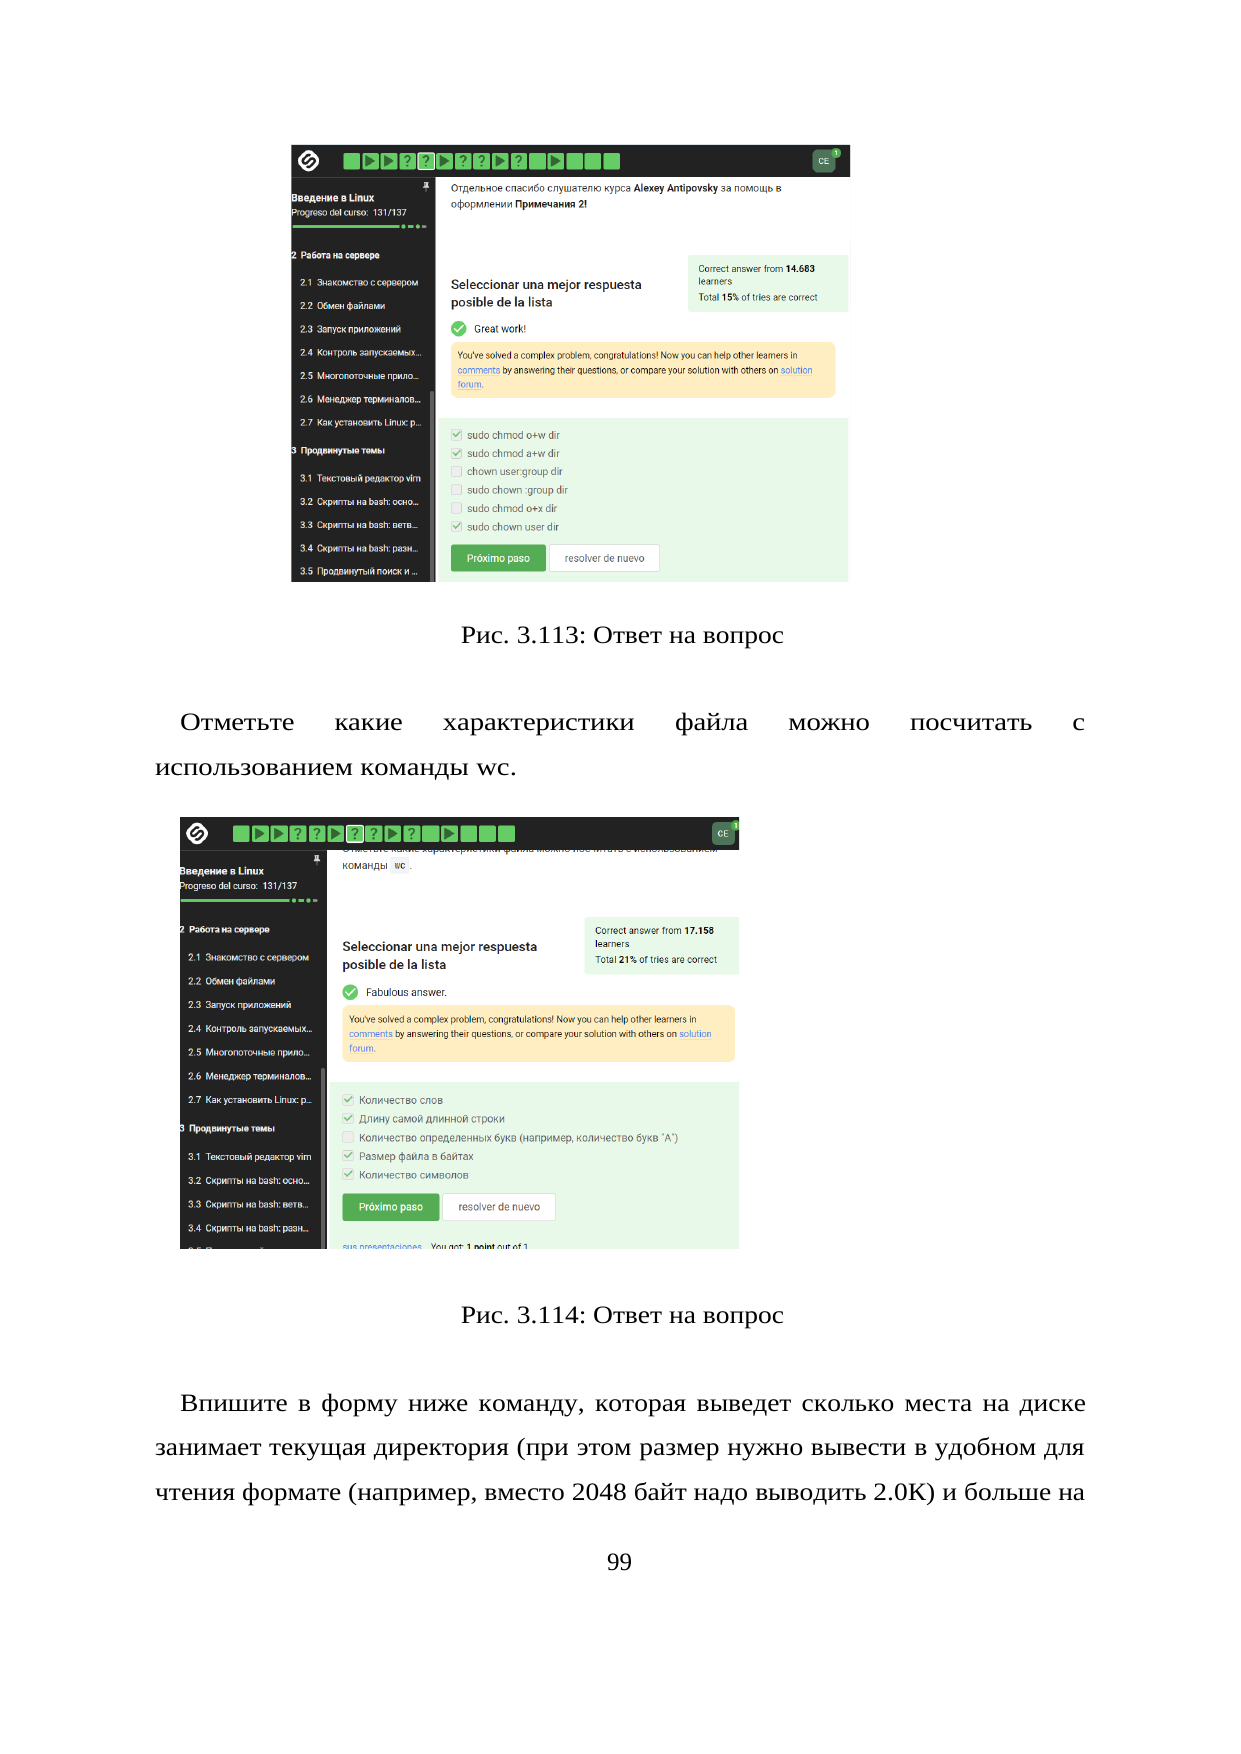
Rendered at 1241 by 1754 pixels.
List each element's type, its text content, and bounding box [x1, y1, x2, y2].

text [155, 1388, 1086, 1506]
picture [180, 817, 740, 1249]
picture [291, 143, 851, 582]
text Отметьте какие характеристики файла можно посчитать с использованием команды wc. [155, 707, 1085, 781]
text Рис. 3.113: Ответ на вопрос [461, 620, 1240, 648]
text Рис. 3.114: Ответ на вопрос [461, 1300, 1240, 1328]
